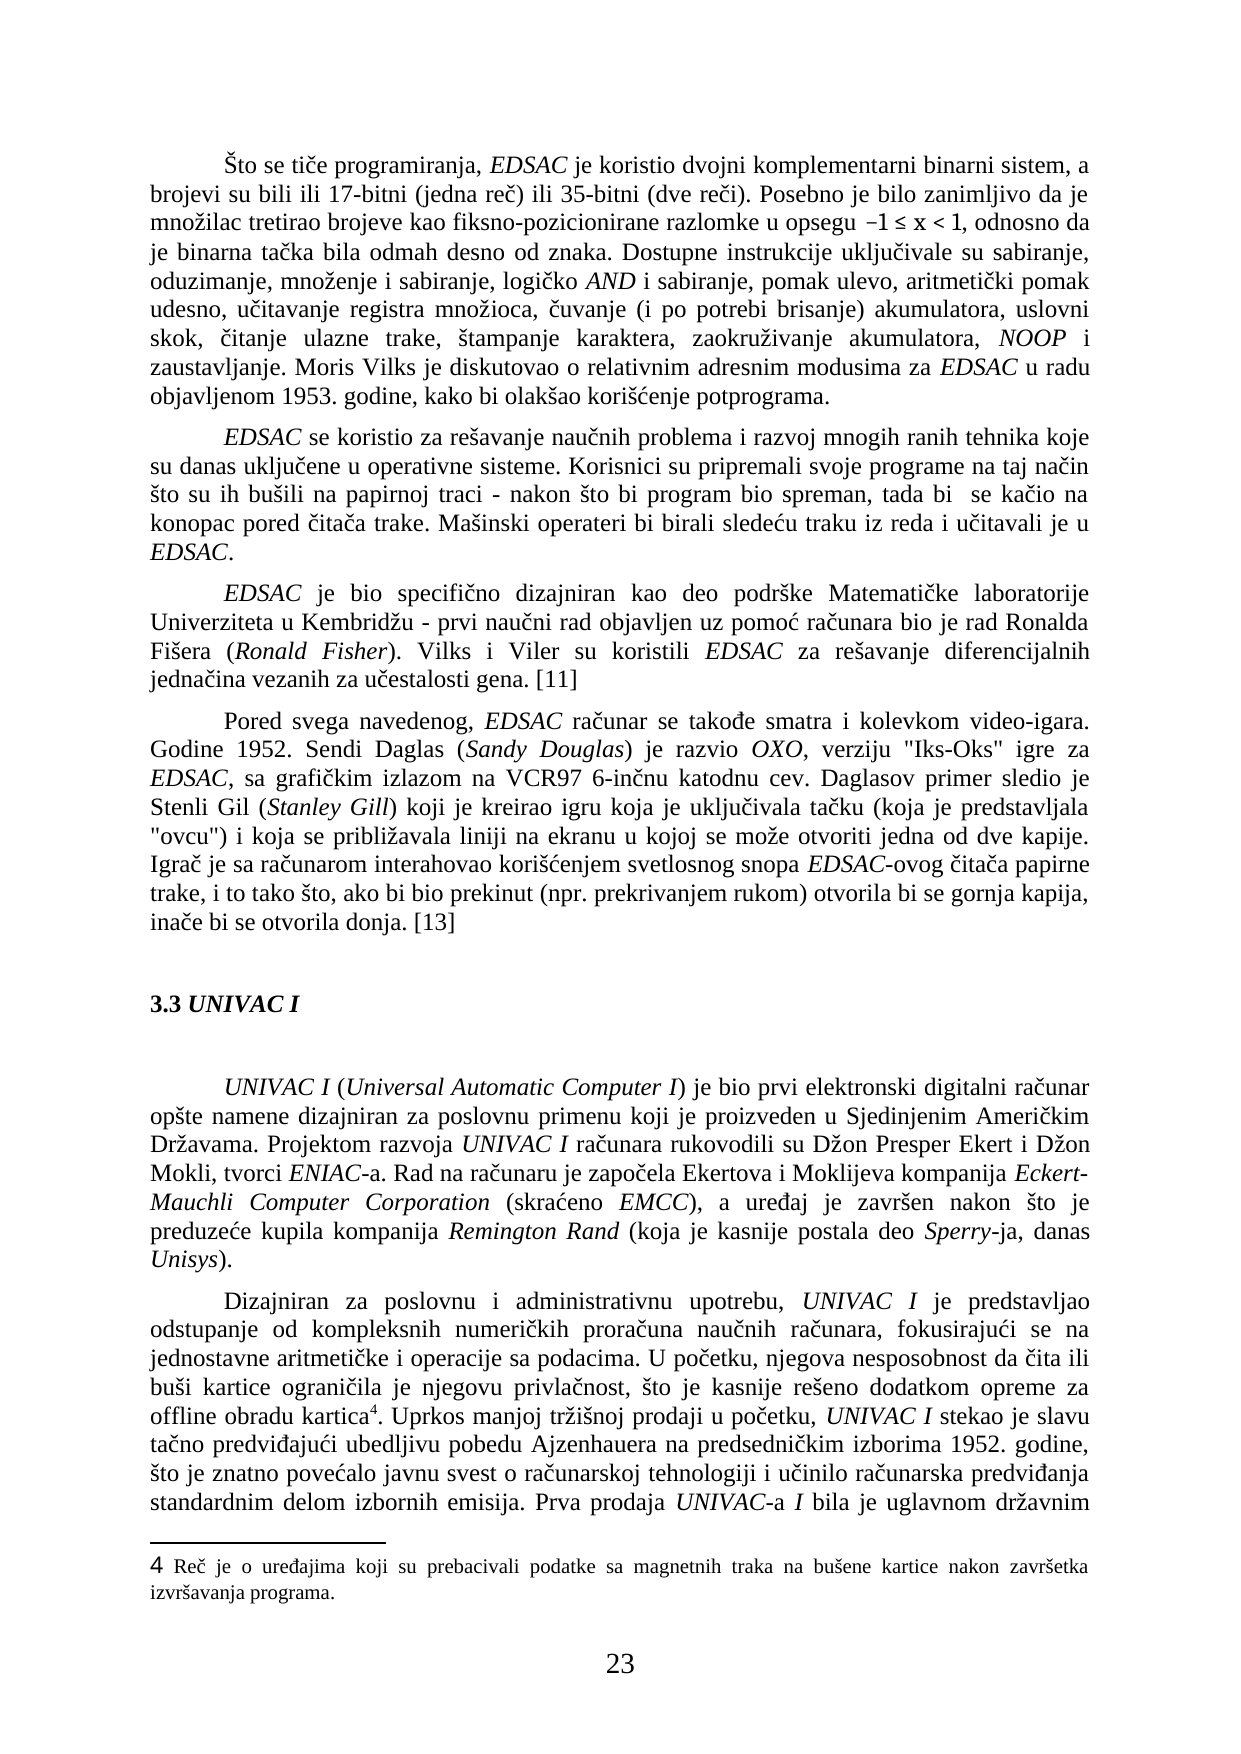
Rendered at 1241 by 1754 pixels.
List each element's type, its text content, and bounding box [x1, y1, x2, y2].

subtitle 3.3 UNIVAC I [150, 989, 1090, 1018]
text Što se tiče programiranja, EDSAC je koristio dvojni komplementarni binarni sistem, a brojevi su bili ili 17-bitni (jedna reč) ili 35-bitni (dve reči). Posebno je bilo zanimljivo da je množilac tretirao brojeve kao fiksno-pozicionirane razlomke u opsegu −1 ≤ x < 1, odnosno da je binarna tačka bila odmah desno od znaka. Dostupne instrukcije uključivale su sabiranje, oduzimanje, množenje i sabiranje, logičko AND i sabiranje, pomak ulevo, aritmetički pomak udesno, učitavanje registra množioca, čuvanje (i po potrebi brisanje) akumulatora, uslovni skok, čitanje ulazne trake, štampanje karaktera, zaokruživanje akumulatora, NOOP i zaustavljanje. Moris Vilks je diskutovao o relativnim adresnim modusima za EDSAC u radu objavljenom 1953. godine, kako bi olakšao korišćenje potprograma. [150, 150, 1090, 409]
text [150, 1286, 1090, 1516]
text UNIVAC I (Universal Automatic Computer I) je bio prvi elektronski digitalni računar opšte namene dizajniran za poslovnu primenu koji je proizveden u Sjedinjenim Američkim Državama. Projektom razvoja UNIVAC I računara rukovodili su Džon Presper Ekert i Džon Mokli, tvorci ENIAC-a. Rad na računaru je započela Ekertova i Moklijeva kompanija Eckert-Mauchli Computer Corporation (skraćeno EMCC), a uređaj je završen nakon što je preduzeće kupila kompanija Remington Rand (koja je kasnije postala deo Sperry-ja, danas Unisys). [150, 1072, 1090, 1273]
text Pored svega navedenog, EDSAC računar se takođe smatra i kolevkom video-igara. Godine 1952. Sendi Daglas (Sandy Douglas) je razvio OXO, verziju "Iks-Oks" igre za EDSAC, sa grafičkim izlazom na VCR97 6-inčnu katodnu cev. Daglasov primer sledio je Stenli Gil (Stanley Gill) koji je kreirao igru koja je uključivala tačku (koja je predstavljala "ovcu") i koja se približavala liniji na ekranu u kojoj se može otvoriti jedna od dve kapije. Igrač je sa računarom interahovao korišćenjem svetlosnog snopa EDSAC-ovog čitača papirne trake, i to tako što, ako bi bio prekinut (npr. prekrivanjem rukom) otvorila bi se gornja kapija, inače bi se otvorila donja. [13] [150, 706, 1090, 936]
text EDSAC je bio specifično dizajniran kao deo podrške Matematičke laboratorije Univerziteta u Kembridžu - prvi naučni rad objavljen uz pomoć računara bio je rad Ronalda Fišera (Ronald Fisher). Vilks i Viler su koristili EDSAC za rešavanje diferencijalnih jednačina vezanih za učestalosti gena. [11] [150, 578, 1090, 693]
text EDSAC se koristio za rešavanje naučnih problema i razvoj mnogih ranih tehnika koje su danas uključene u operativne sisteme. Korisnici su pripremali svoje programe na taj način što su ih bušili na papirnoj traci - nakon što bi program bio spreman, tada bi se kačio na konopac pored čitača trake. Mašinski operateri bi birali sledeću traku iz reda i učitavali je u EDSAC. [150, 422, 1090, 566]
